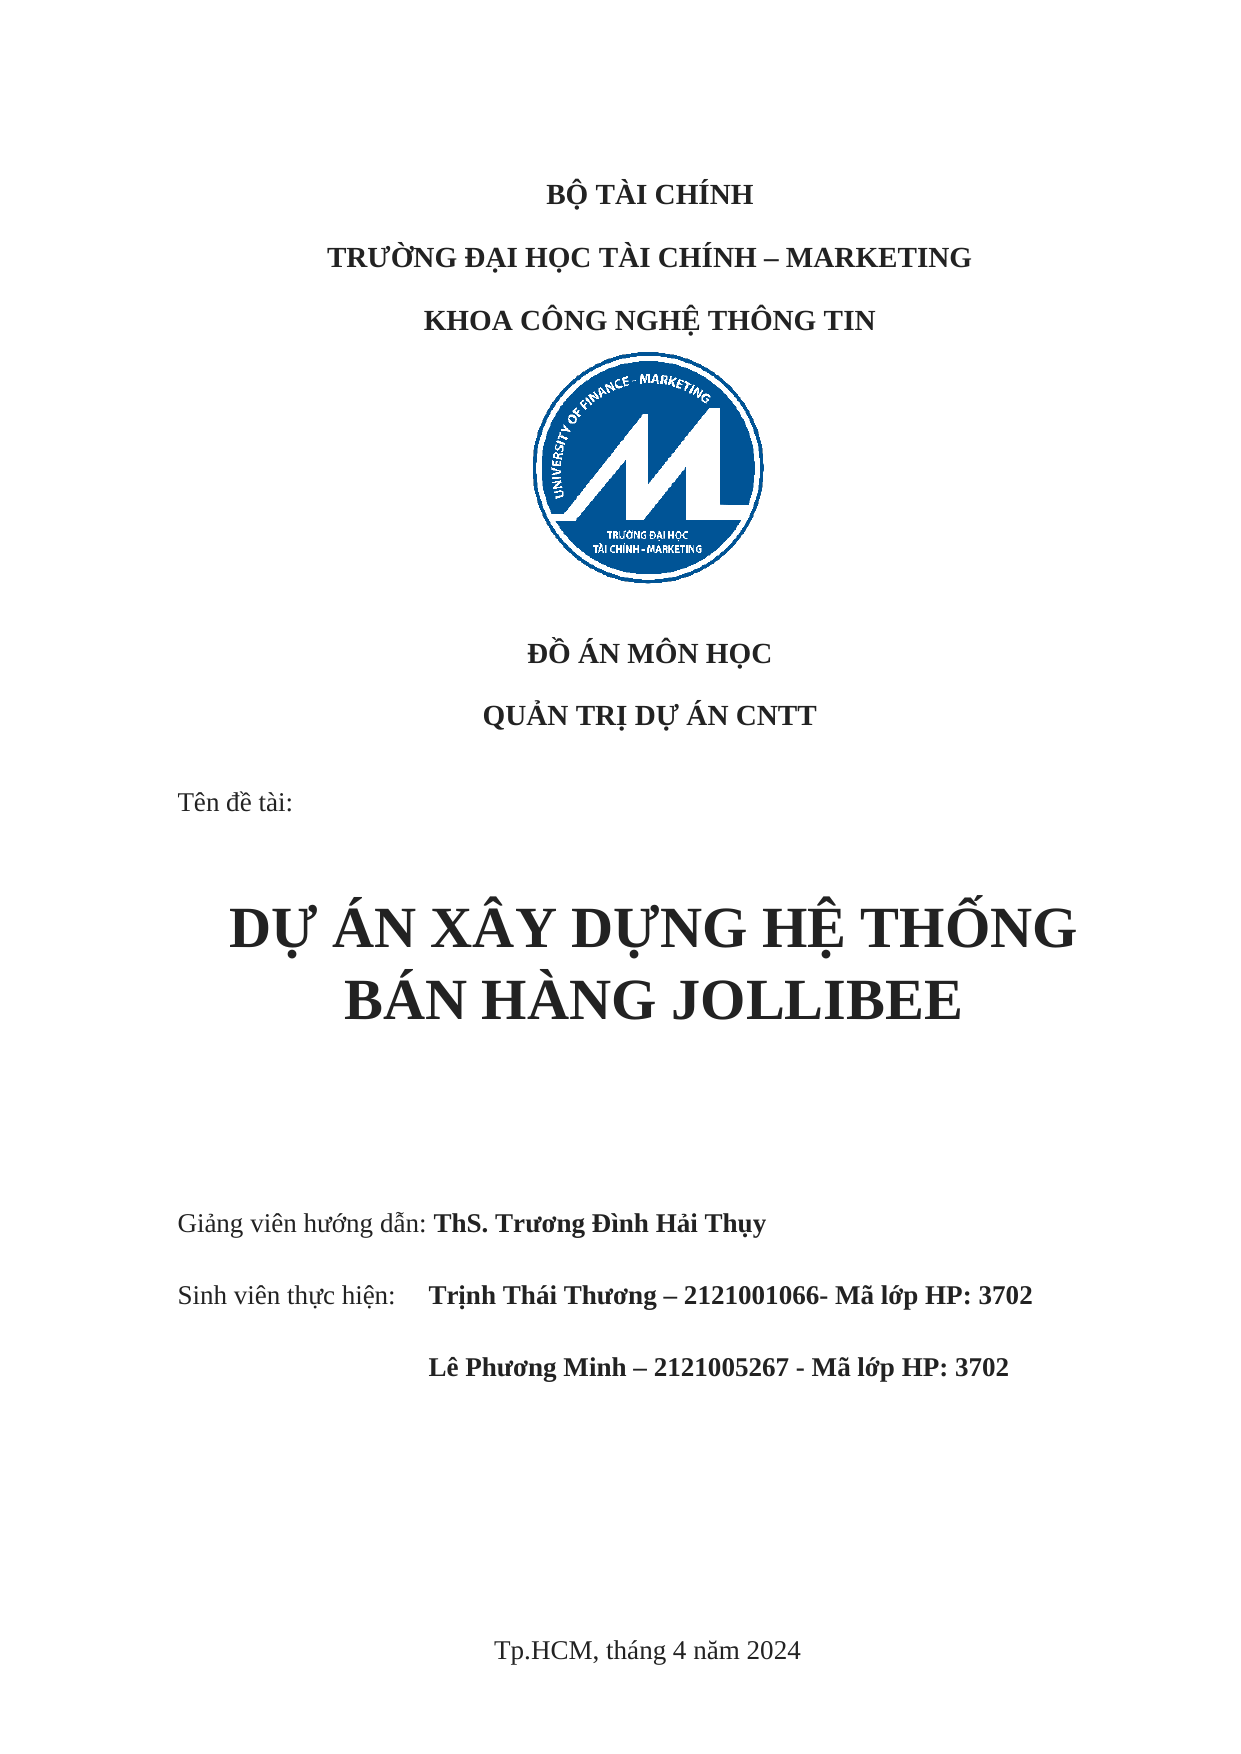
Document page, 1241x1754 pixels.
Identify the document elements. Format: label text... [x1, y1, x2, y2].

text BỘ TÀI CHÍNH [177, 177, 1122, 211]
text KHOA CÔNG NGHỆ THÔNG TIN [177, 303, 1122, 336]
text Lê Phương Minh – 2121005267 - Mã lớp HP: 3702 [177, 1351, 1122, 1382]
text Tên đề tài: [177, 786, 1122, 817]
text Giảng viên hướng dẫn: ThS. Trương Đình Hải Thụy [177, 896, 1122, 1238]
picture [525, 346, 771, 590]
text ĐỒ ÁN MÔN HỌC [177, 366, 1122, 669]
text Sinh viên thực hiện: Trịnh Thái Thương – 2121001066- Mã lớp HP: 3702 [177, 1279, 1122, 1310]
text TRƯỜNG ĐẠI HỌC TÀI CHÍNH – MARKETING [177, 240, 1122, 273]
text QUẢN TRỊ DỰ ÁN CNTT [177, 698, 1122, 732]
